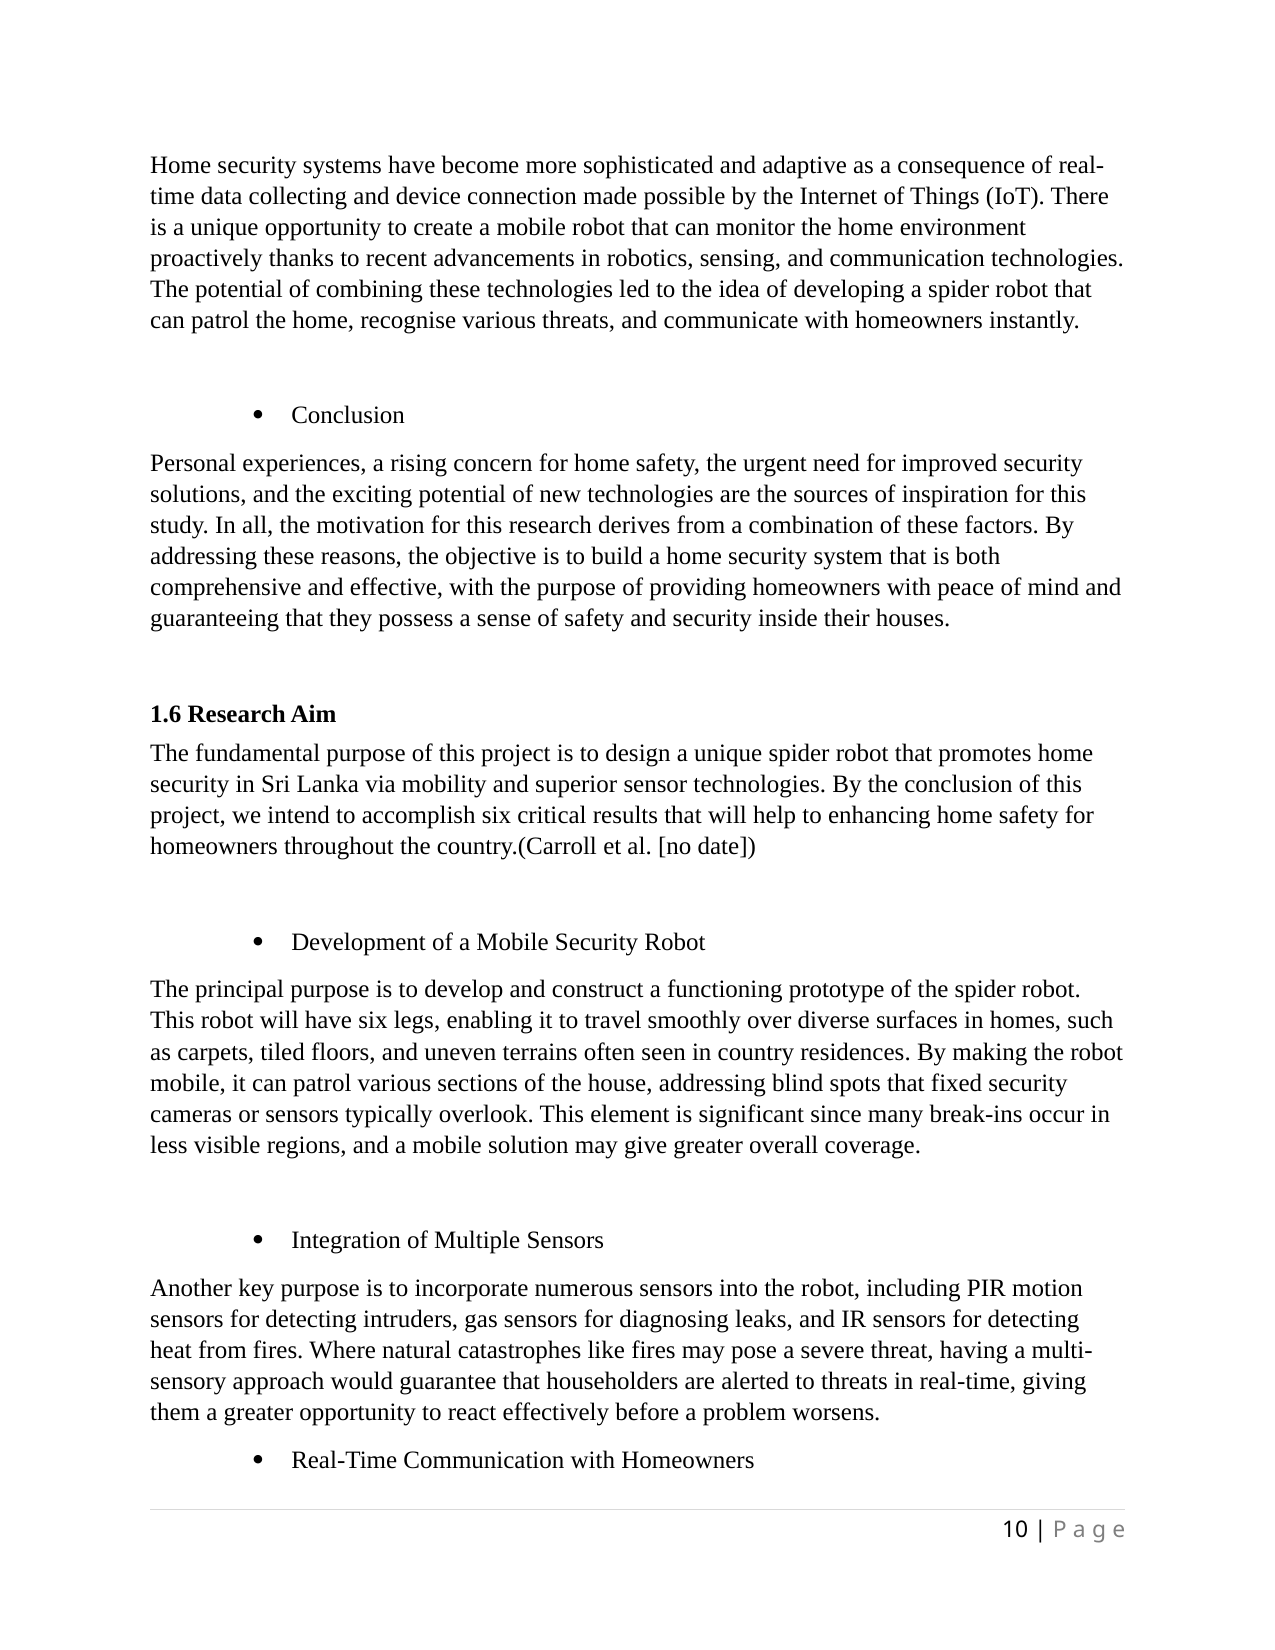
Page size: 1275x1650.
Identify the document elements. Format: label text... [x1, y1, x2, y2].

list Conclusion [253, 401, 1125, 429]
list Integration of Multiple Sensors [253, 1225, 1125, 1254]
text The principal purpose is to develop and construct a functioning prototype of the spider robot. This robot will have six legs, enabling it to travel smoothly over diverse surfaces in homes, such as carpets, tiled floors, and uneven terrains often seen in country residences. By making the robot mobile, it can patrol various sections of the house, addressing blind spots that fixed security cameras or sensors typically overlook. This element is significant since many break-ins occur in less visible regions, and a mobile solution may give greater overall coverage. [150, 974, 1125, 1158]
text The fundamental purpose of this project is to design a unique spider robot that promotes home security in Sri Lanka via mobility and superior sensor technologies. By the conclusion of this project, we intend to accomplish six critical results that will help to enhancing home safety for homeowners throughout the country. [150, 738, 1125, 860]
list Development of a Mobile Security Robot [253, 927, 1125, 956]
text Home security systems have become more sophisticated and adaptive as a consequence of real-time data collecting and device connection made possible by the Internet of Things (IoT). There is a unique opportunity to create a mobile robot that can monitor the home environment proactively thanks to recent advancements in robotics, sensing, and communication technologies. The potential of combining these technologies led to the idea of developing a spider robot that can patrol the home, recognise various threats, and communicate with homeowners instantly. [150, 150, 1125, 334]
subtitle 1.6 Research Aim [150, 699, 1125, 728]
text Personal experiences, a rising concern for home safety, the urgent need for improved security solutions, and the exciting potential of new technologies are the sources of inspiration for this study. In all, the motivation for this research derives from a combination of these factors. By addressing these reasons, the objective is to build a home security system that is both comprehensive and effective, with the purpose of providing homeowners with peace of mind and guaranteeing that they possess a sense of safety and security inside their houses. [150, 448, 1125, 632]
text Another key purpose is to incorporate numerous sensors into the robot, including PIR motion sensors for detecting intruders, gas sensors for diagnosing leaks, and IR sensors for detecting heat from fires. Where natural catastrophes like fires may pose a severe threat, having a multi-sensory approach would guarantee that householders are alerted to threats in real-time, giving them a greater opportunity to react effectively before a problem worsens. [150, 1273, 1125, 1426]
list Real-Time Communication with Homeowners [253, 1445, 1125, 1473]
